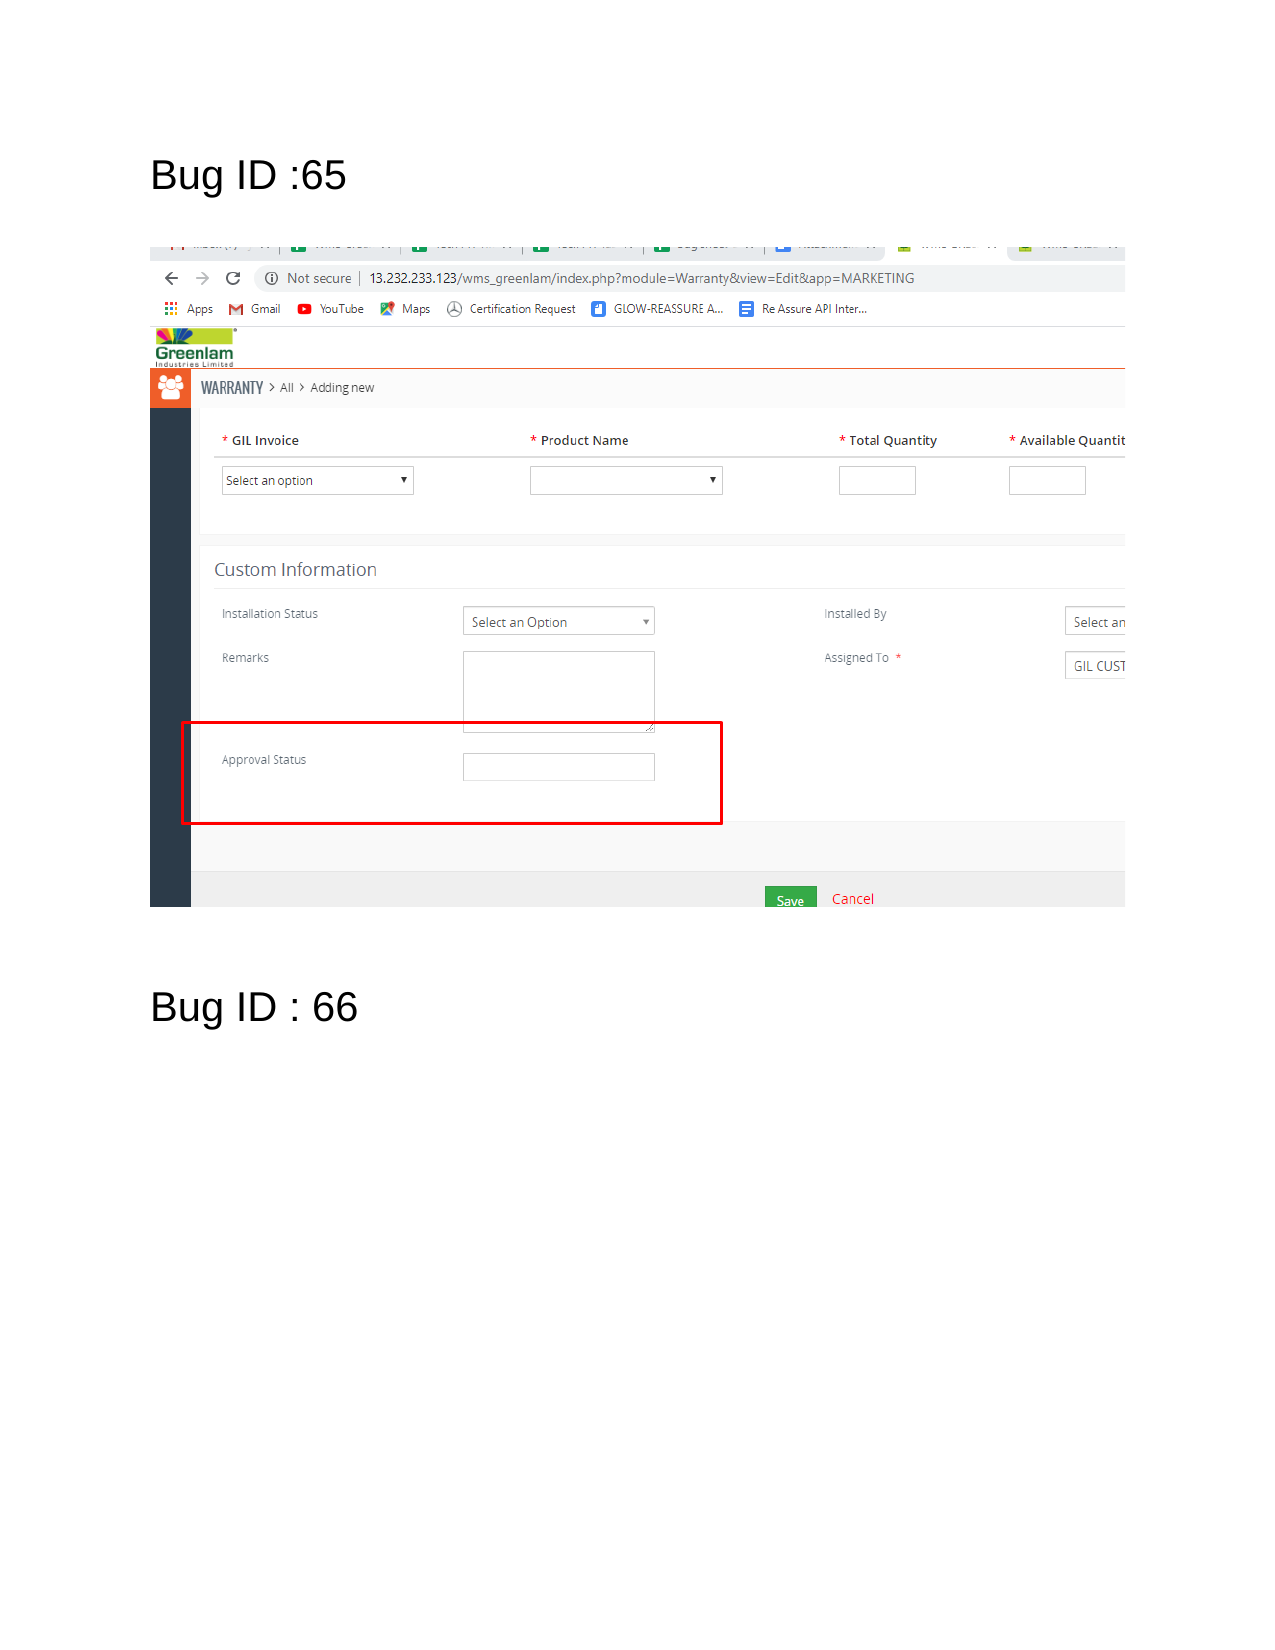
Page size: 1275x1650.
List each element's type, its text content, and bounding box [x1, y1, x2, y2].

picture [150, 247, 1125, 907]
subtitle Bug ID :65 [150, 150, 1125, 198]
subtitle Bug ID : 66 [150, 982, 1125, 1030]
